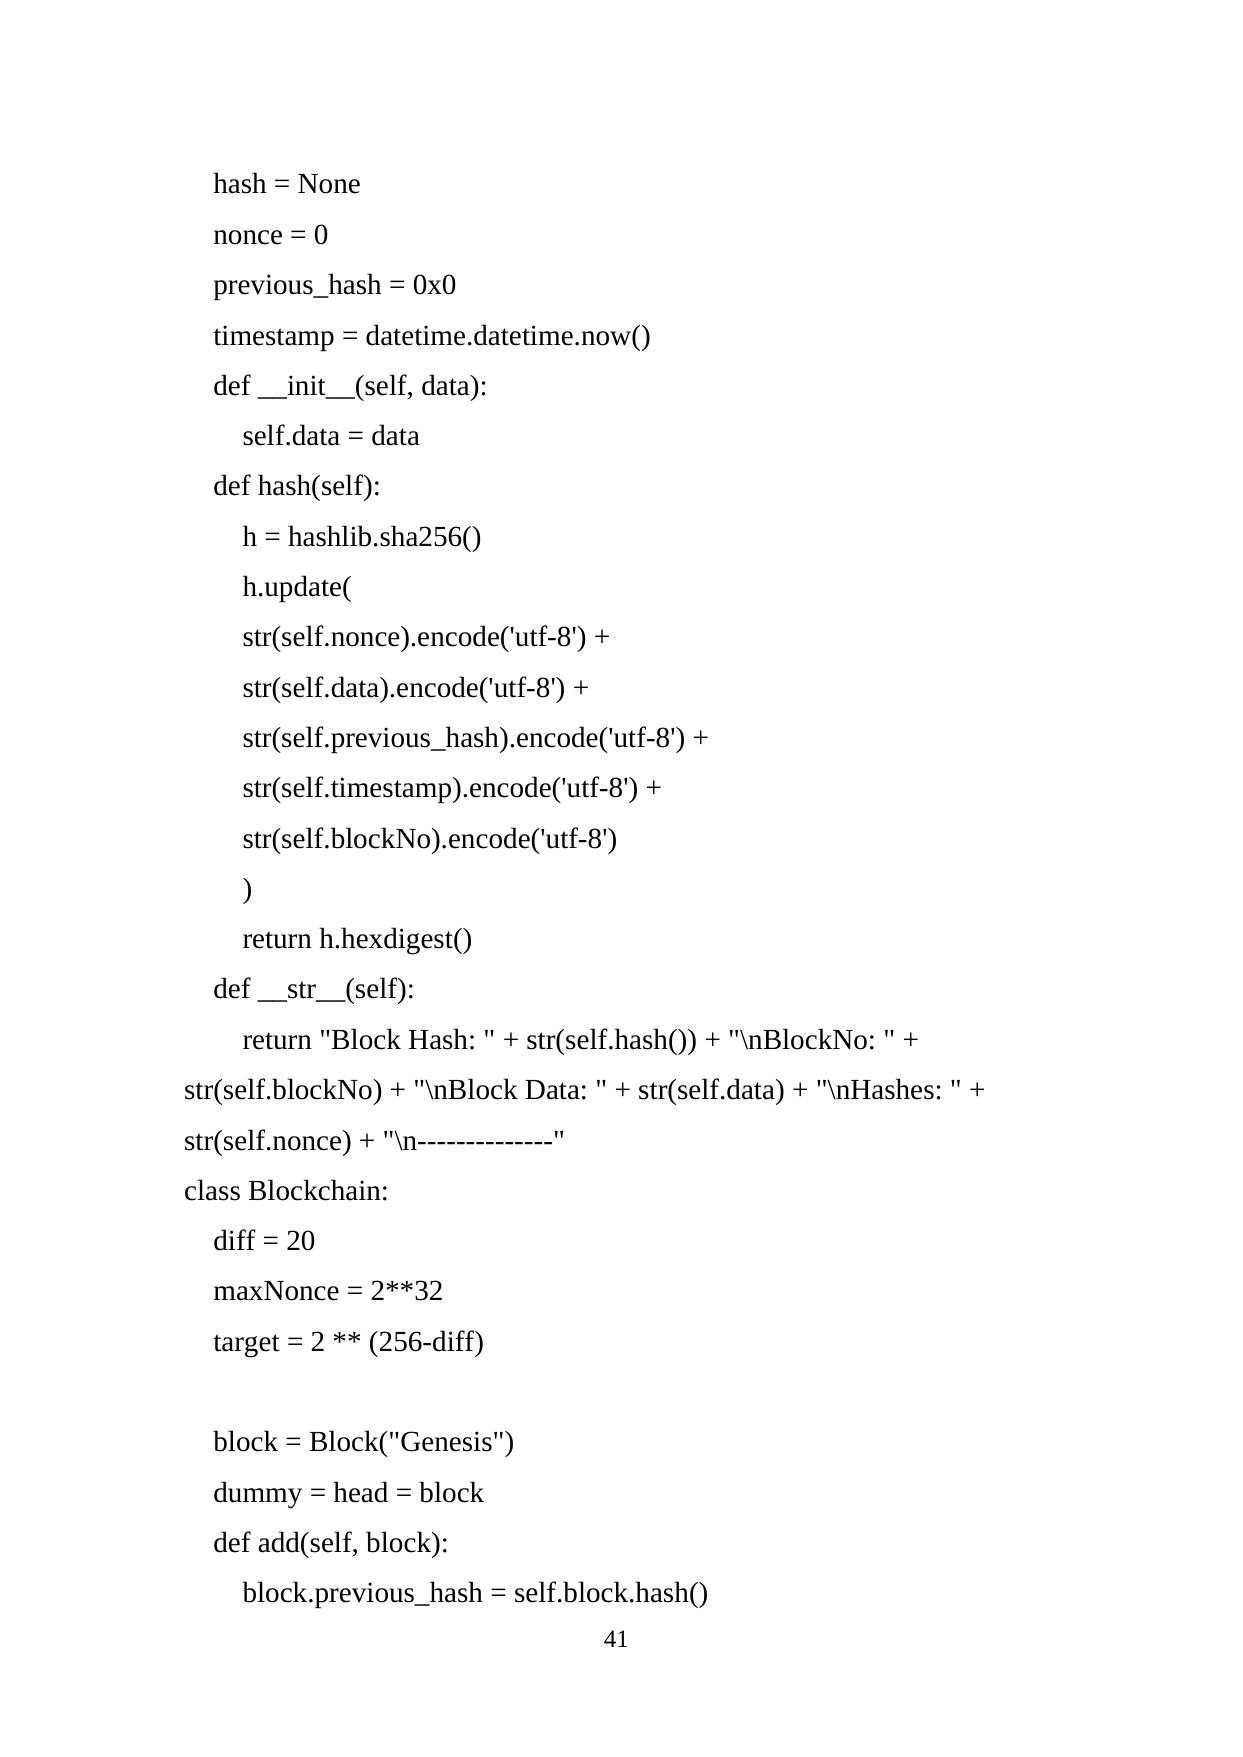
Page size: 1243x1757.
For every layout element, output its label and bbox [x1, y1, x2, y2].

text [184, 167, 1006, 1609]
